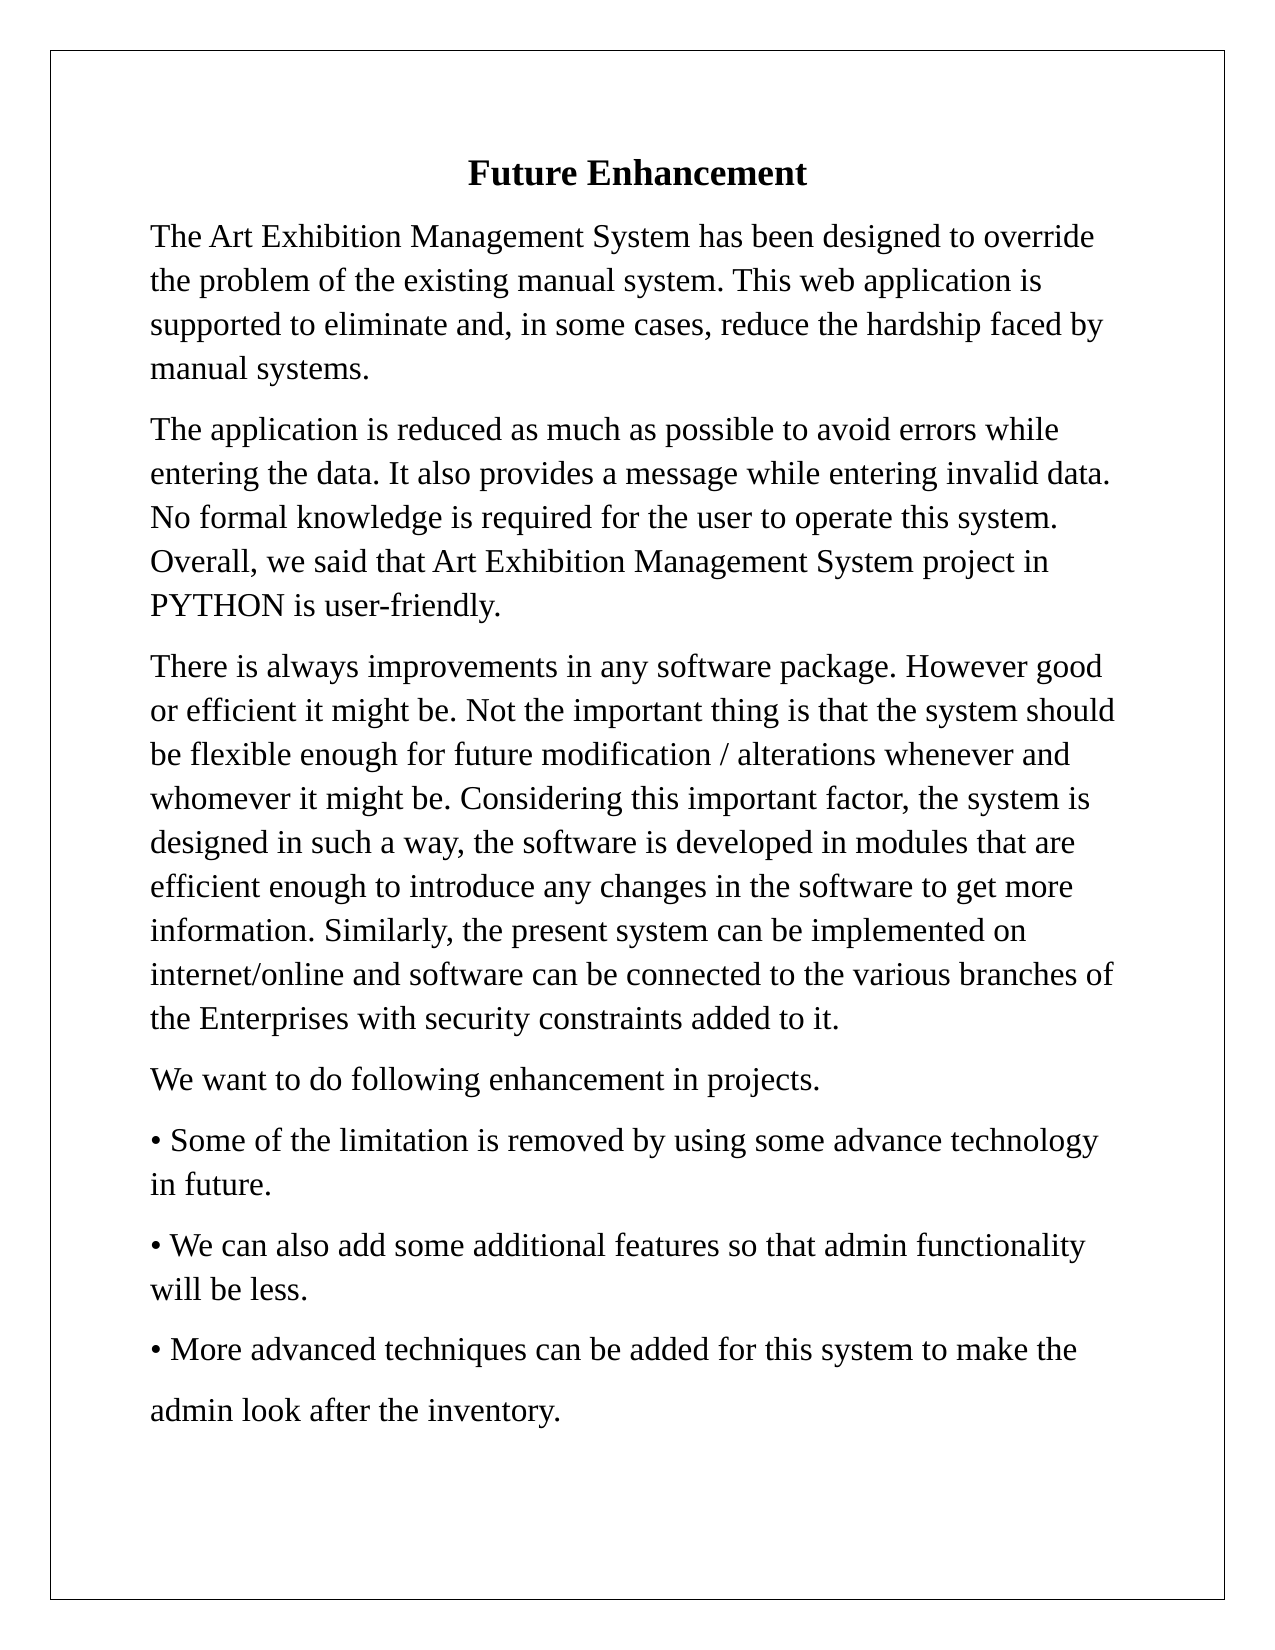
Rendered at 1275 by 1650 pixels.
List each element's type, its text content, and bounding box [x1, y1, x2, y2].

text The application is reduced as much as possible to avoid errors while entering the data. It also provides a message while entering invalid data. No formal knowledge is required for the user to operate this system. Overall, we said that Art Exhibition Management System project in PYTHON is user-friendly. [150, 409, 1125, 624]
text • Some of the limitation is removed by using some advance technology in future. [150, 1120, 1125, 1202]
text • We can also add some additional features so that admin functionality will be less. [150, 1225, 1125, 1307]
text The Art Exhibition Management System has been designed to override the problem of the existing manual system. This web application is supported to eliminate and, in some cases, reduce the hardship faced by manual systems. [150, 216, 1125, 387]
text Future Enhancement [150, 150, 1125, 193]
text • More advanced techniques can be added for this system to make the [150, 1330, 1125, 1368]
text There is always improvements in any software package. However good or efficient it might be. Not the important thing is that the system should be flexible enough for future modification / alterations whenever and whomever it might be. Considering this important factor, the system is designed in such a way, the software is developed in modules that are efficient enough to introduce any changes in the software to get more information. Similarly, the present system can be implemented on internet/online and software can be connected to the various branches of the Enterprises with security constraints added to it. [150, 646, 1125, 1037]
text We want to do following enhancement in projects. [150, 1059, 1125, 1098]
text admin look after the inventory. [150, 1390, 1125, 1429]
